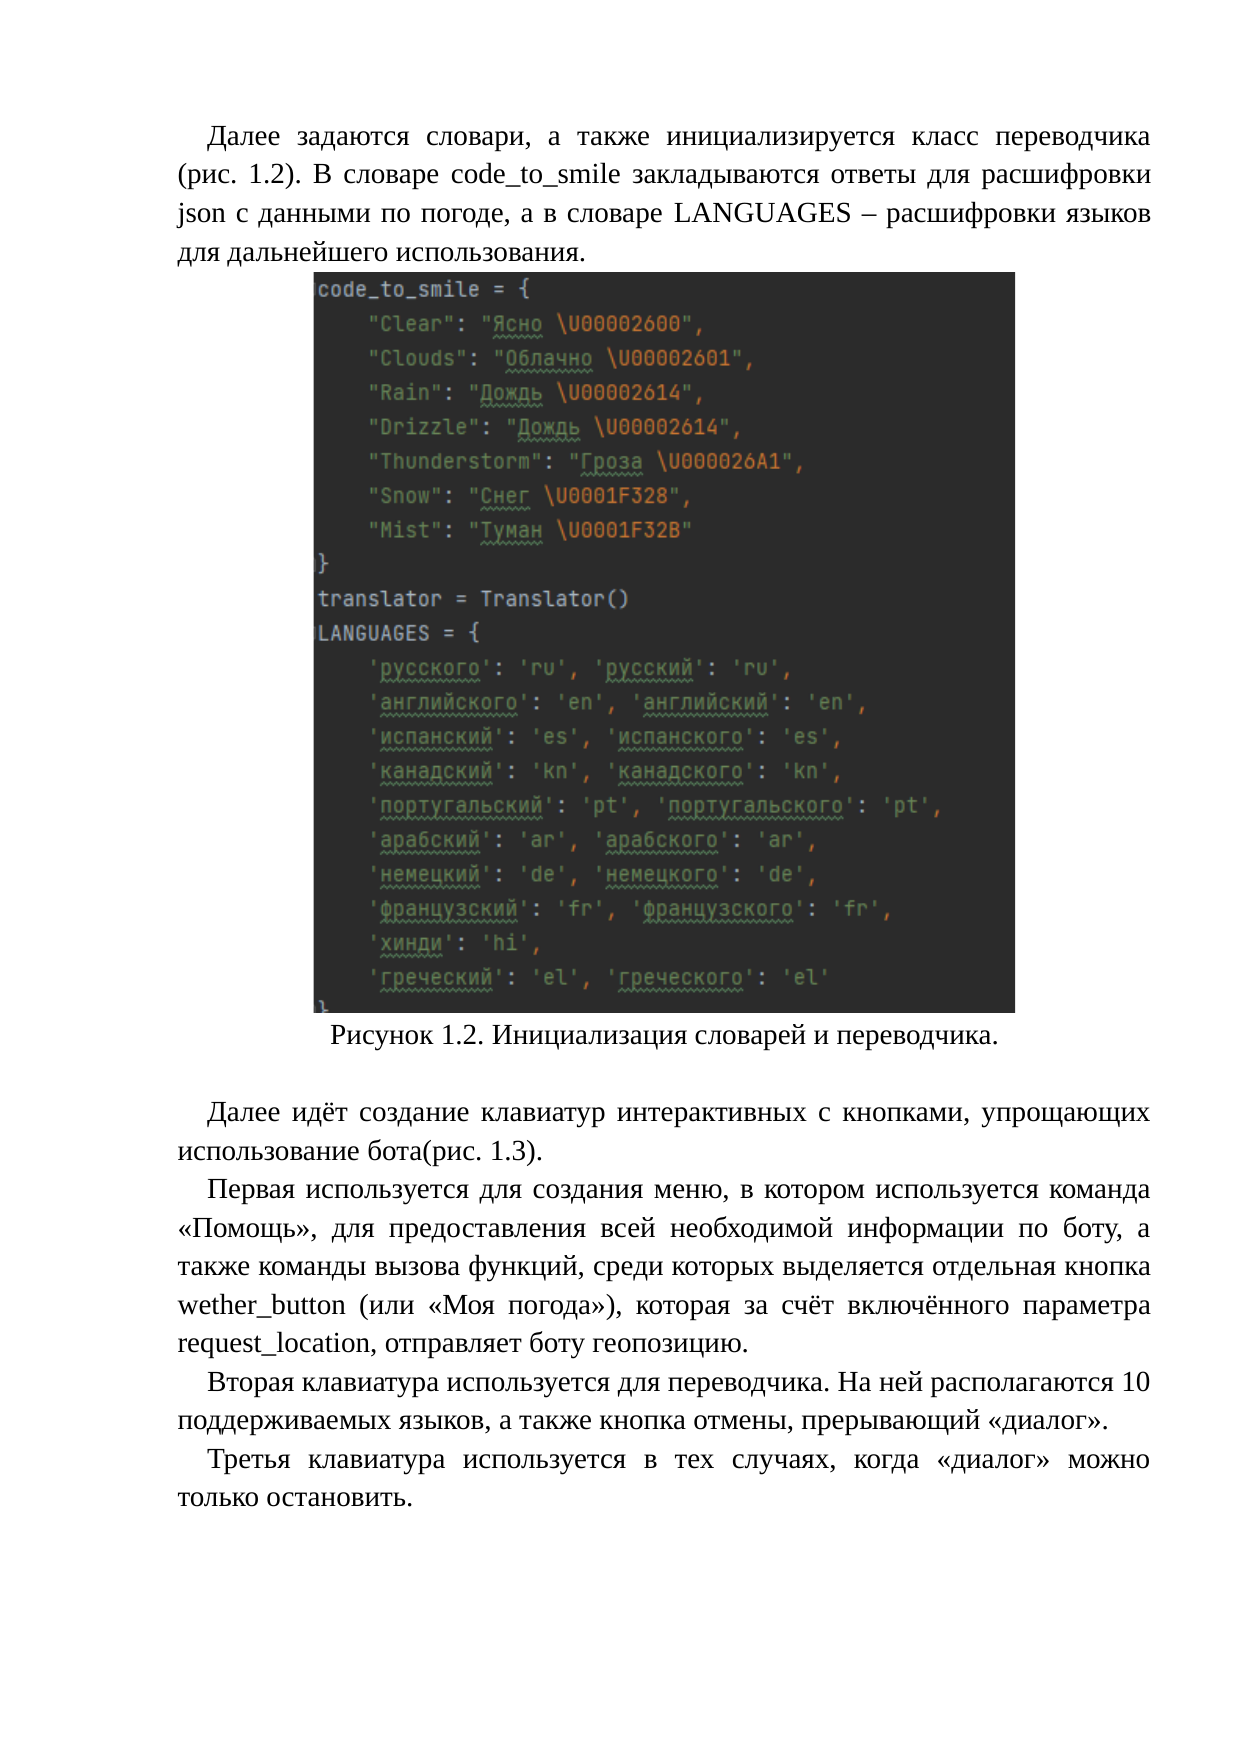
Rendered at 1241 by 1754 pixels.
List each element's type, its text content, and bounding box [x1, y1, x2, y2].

list Третья клавиатура используется в тех случаях, когда «диалог» можно только остановить. [177, 1441, 1152, 1513]
list Далее задаются словари, а также инициализируется класс переводчика (рис. 1.2). В словаре code_to_smile закладываются ответы для расшифровки json с данными по погоде, а в словаре LANGUAGES – расшифровки языков для дальнейшего использования. [177, 118, 1152, 267]
list Рисунок 1.2. Инициализация словарей и переводчика. [177, 1017, 1152, 1051]
list Первая используется для создания меню, в котором используется команда «Помощь», для предоставления всей необходимой информации по боту, а также команды вызова функций, среди которых выделяется отдельная кнопка wether_button (или «Моя погода»), которая за счёт включённого параметра request_location, отправляет боту геопозицию. [177, 1171, 1152, 1359]
picture [313, 272, 1016, 1013]
list Далее идёт создание клавиатур интерактивных с кнопками, упрощающих использование бота(рис. 1.3). [177, 1094, 1152, 1166]
list Вторая клавиатура используется для переводчика. На ней располагаются 10 поддерживаемых языков, а также кнопка отмены, прерывающий «диалог». [177, 1364, 1152, 1436]
